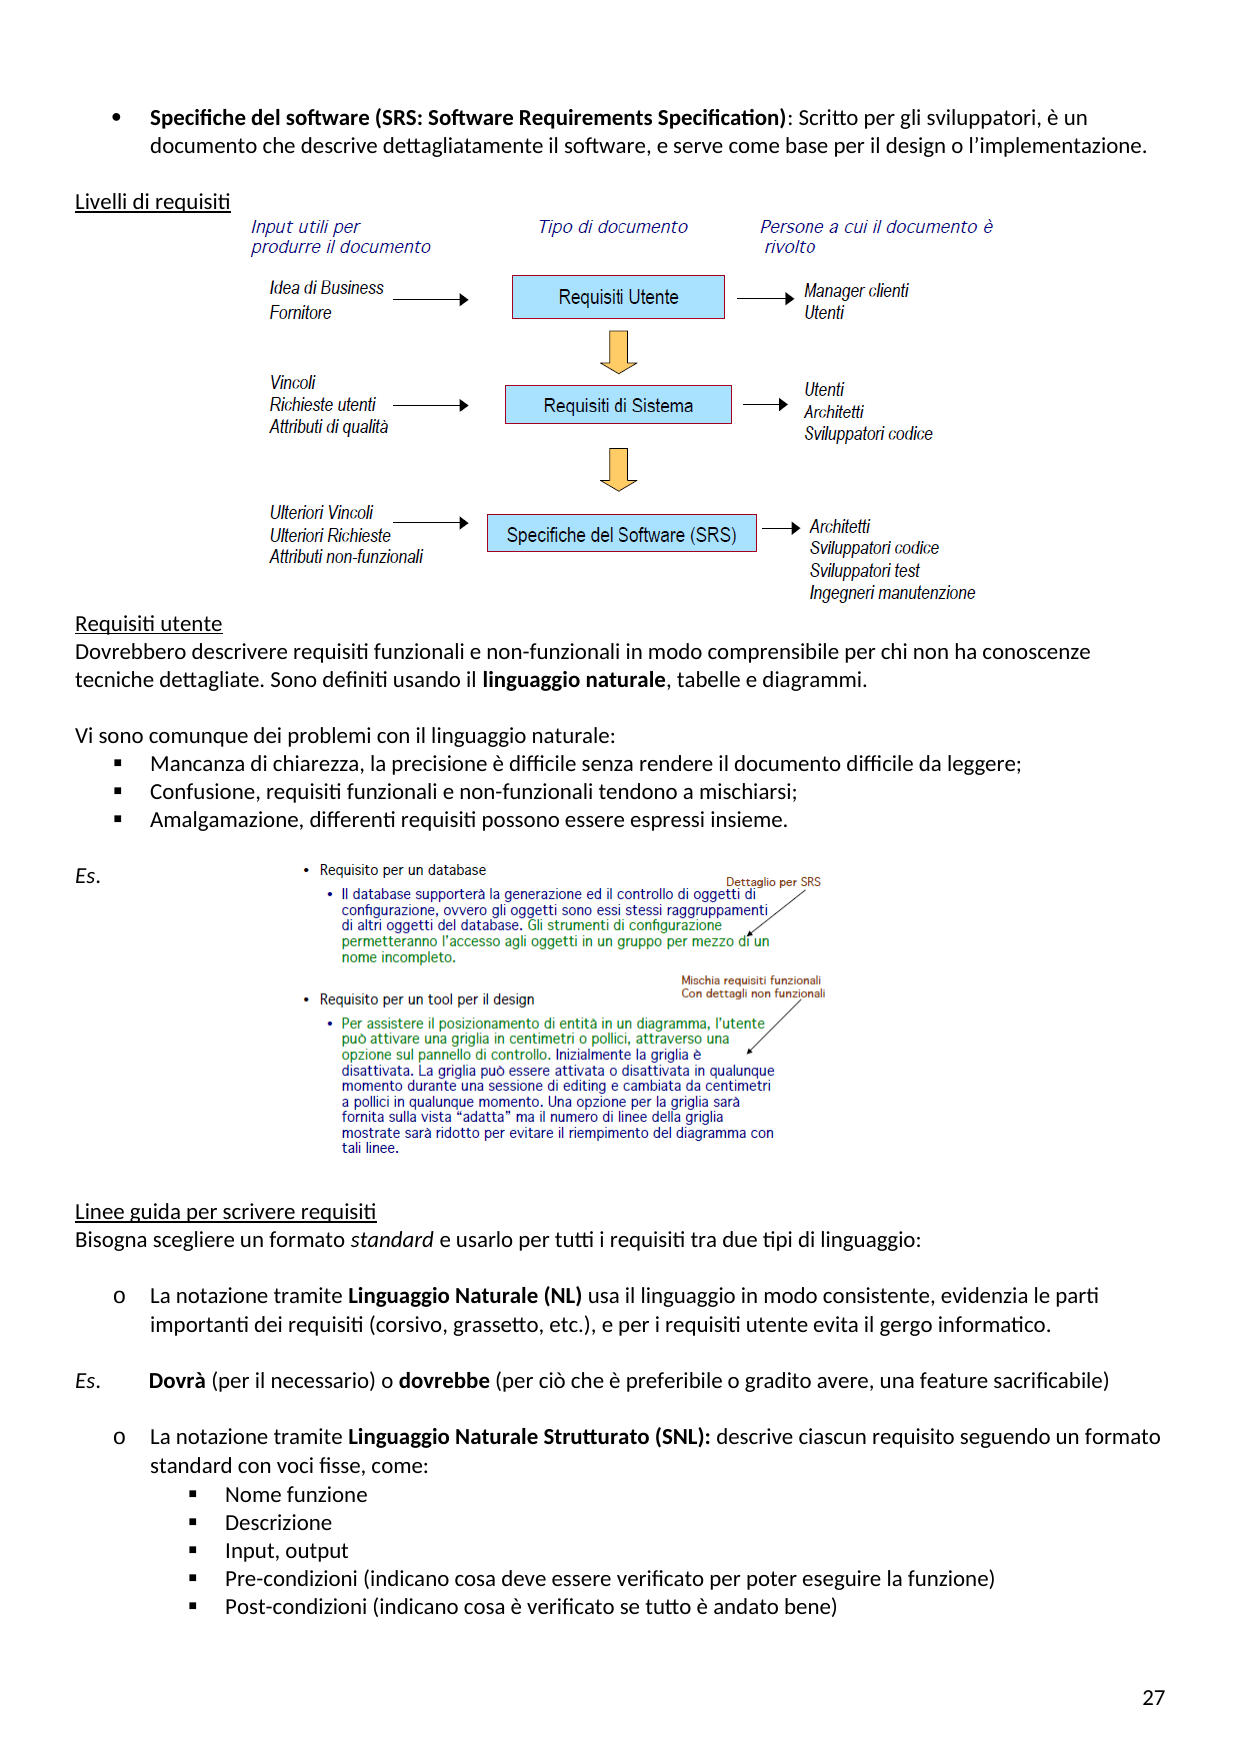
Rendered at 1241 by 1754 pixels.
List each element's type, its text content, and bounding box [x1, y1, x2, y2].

list La notazione tramite Linguaggio Naturale (NL) usa il linguaggio in modo consistente, evidenzia le parti importanti dei requisiti (corsivo, grassetto, etc.), e per i requisiti utente evita il gergo informatico. [112, 1281, 1165, 1338]
text Vi sono comunque dei problemi con il linguaggio naturale: [75, 721, 1165, 749]
list La notazione tramite Linguaggio Naturale Strutturato (SNL): descrive ciascun requisito seguendo un formato standard con voci fisse, come: [112, 1422, 1165, 1480]
list Specifiche del software (SRS: Software Requirements Specification): Scritto per gli sviluppatori, è un documento che descrive dettagliatamente il software, e serve come base per il design o l’implementazione. [112, 103, 1165, 159]
text Bisogna scegliere un formato standard e usarlo per tutti i requisiti tra due tipi di linguaggio: [75, 1225, 1165, 1253]
list Amalgamazione, differenti requisiti possono essere espressi insieme. [112, 805, 1165, 833]
list Post-condizioni (indicano cosa è verificato se tutto è andato bene) [187, 1592, 1165, 1620]
text Livelli di requisiti [75, 187, 1165, 215]
list Nome funzione [187, 1480, 1165, 1508]
text Requisiti utente [75, 609, 1165, 637]
list Pre-condizioni (indicano cosa deve essere verificato per poter eseguire la funzione) [187, 1564, 1165, 1592]
text Es. Dovrà (per il necessario) o dovrebbe (per ciò che è preferibile o gradito avere, una feature sacrificabile) [75, 1366, 1165, 1394]
text Es. [75, 861, 1165, 889]
list Mancanza di chiarezza, la precisione è difficile senza rendere il documento difficile da leggere; [112, 749, 1165, 777]
list Input, output [187, 1536, 1165, 1564]
list Descrizione [187, 1508, 1165, 1536]
list Confusione, requisiti funzionali e non-funzionali tendono a mischiarsi; [112, 777, 1165, 805]
text Linee guida per scrivere requisiti [75, 1197, 1165, 1225]
picture [242, 215, 999, 609]
picture [300, 862, 851, 1163]
text Dovrebbero descrivere requisiti funzionali e non-funzionali in modo comprensibile per chi non ha conoscenze tecniche dettagliate. Sono definiti usando il linguaggio naturale, tabelle e diagrammi. [75, 637, 1165, 693]
